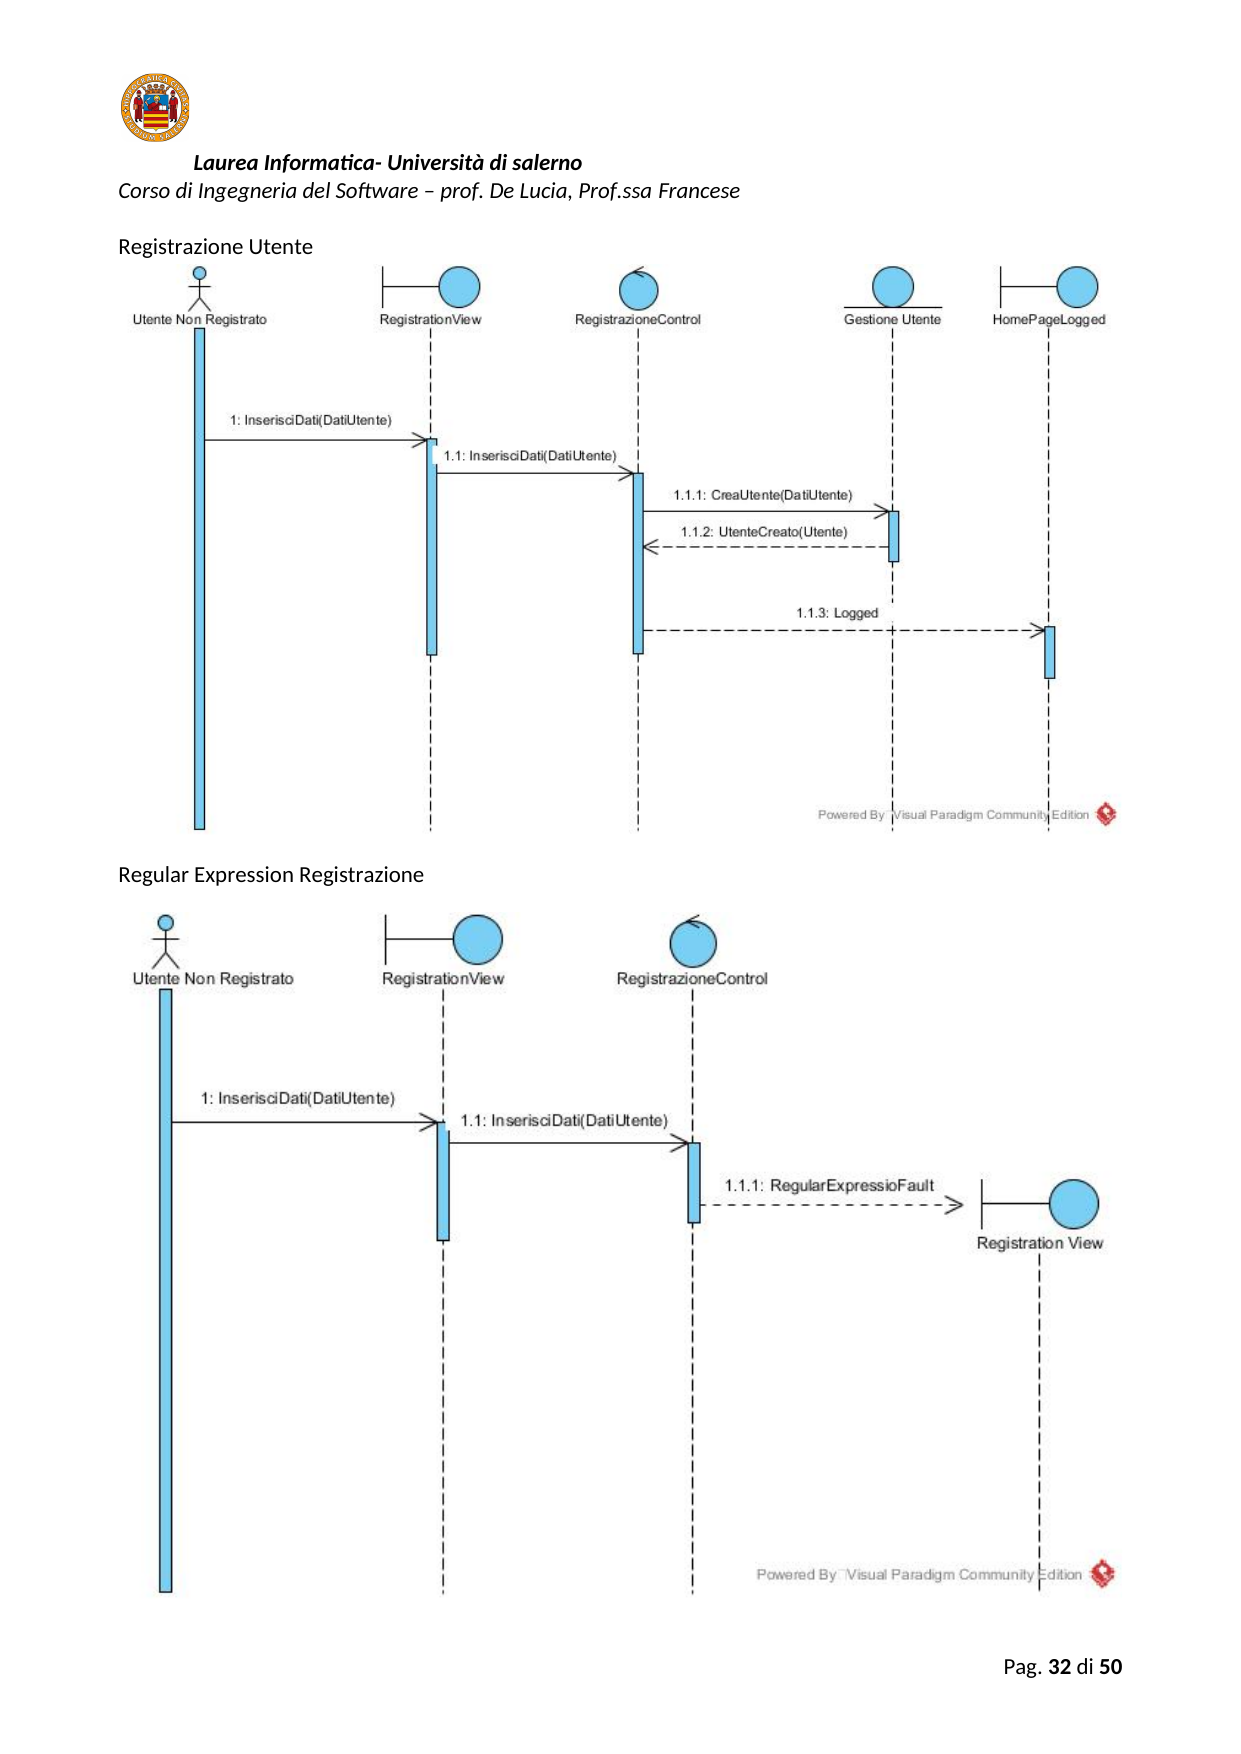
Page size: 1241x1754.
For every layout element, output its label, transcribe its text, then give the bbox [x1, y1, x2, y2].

text Regular Expression Registrazione [118, 860, 1122, 888]
picture [121, 73, 190, 142]
picture [118, 264, 1123, 835]
text Registrazione Utente [118, 232, 1122, 264]
picture [118, 912, 1123, 1599]
